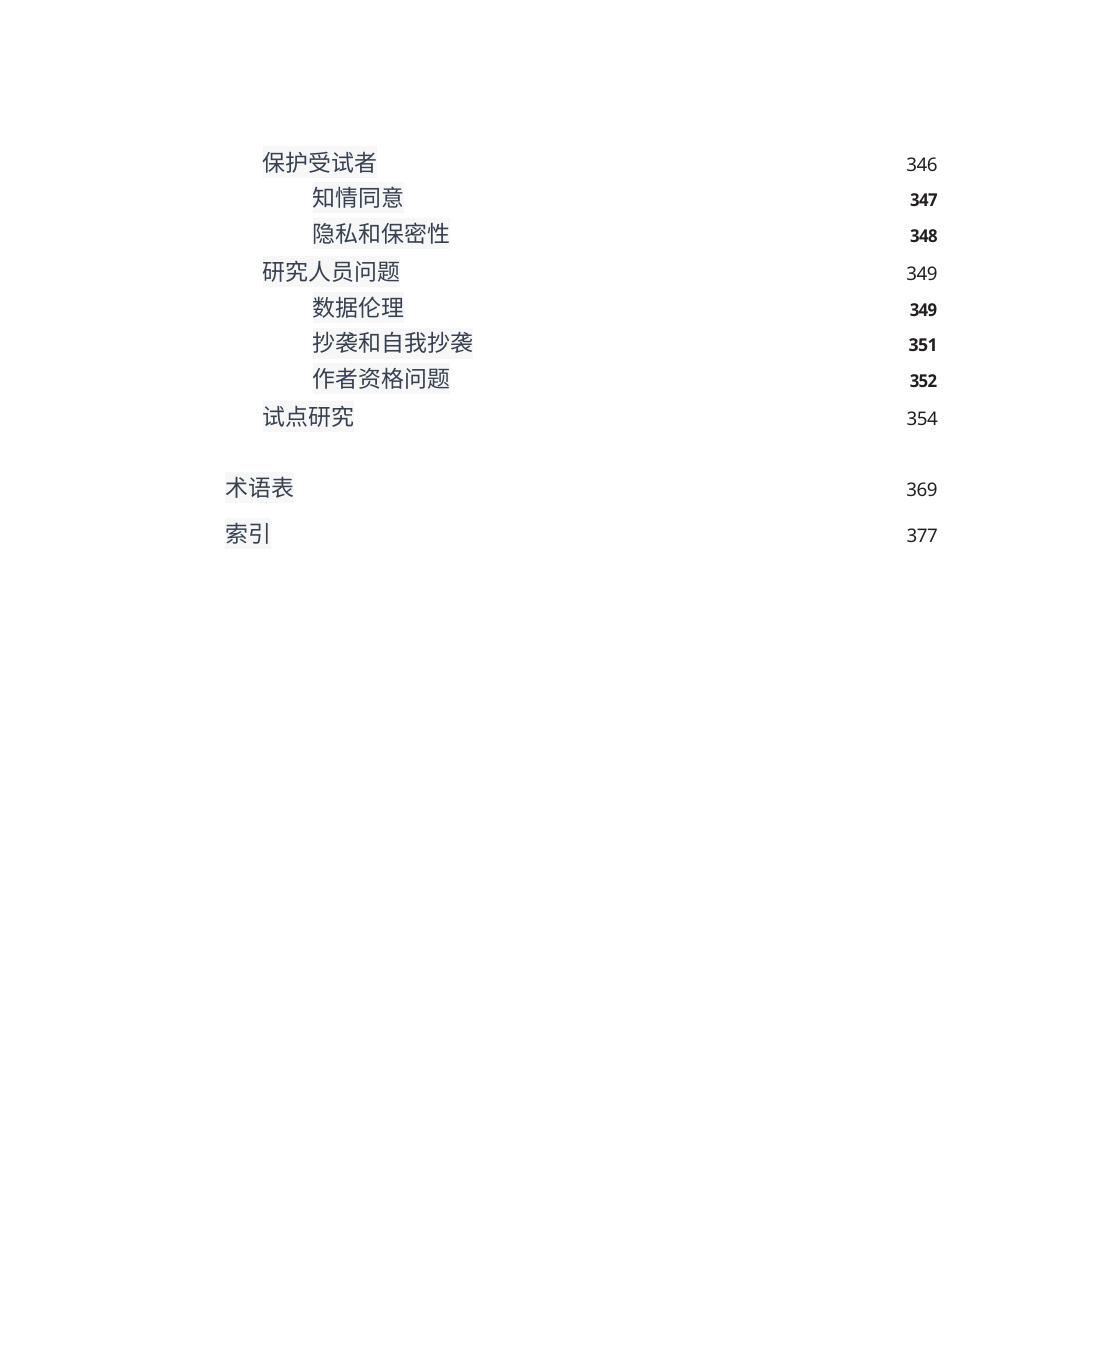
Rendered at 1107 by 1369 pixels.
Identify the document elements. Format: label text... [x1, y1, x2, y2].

text 索引 377 [271, 518, 1106, 549]
text 作者资格问题 352 [450, 363, 1106, 394]
text 隐私和保密性 348 [450, 218, 1106, 249]
text 术语表 369 [294, 472, 1106, 503]
text 保护受试者 346 [377, 146, 1106, 178]
text 知情同意 347 [404, 182, 1106, 213]
text 抄袭和自我抄袭 351 [312, 327, 1106, 359]
text 研究人员问题 349 [400, 256, 1106, 287]
text 数据伦理 349 [404, 292, 1106, 323]
text 试点研究 354 [354, 401, 1106, 432]
